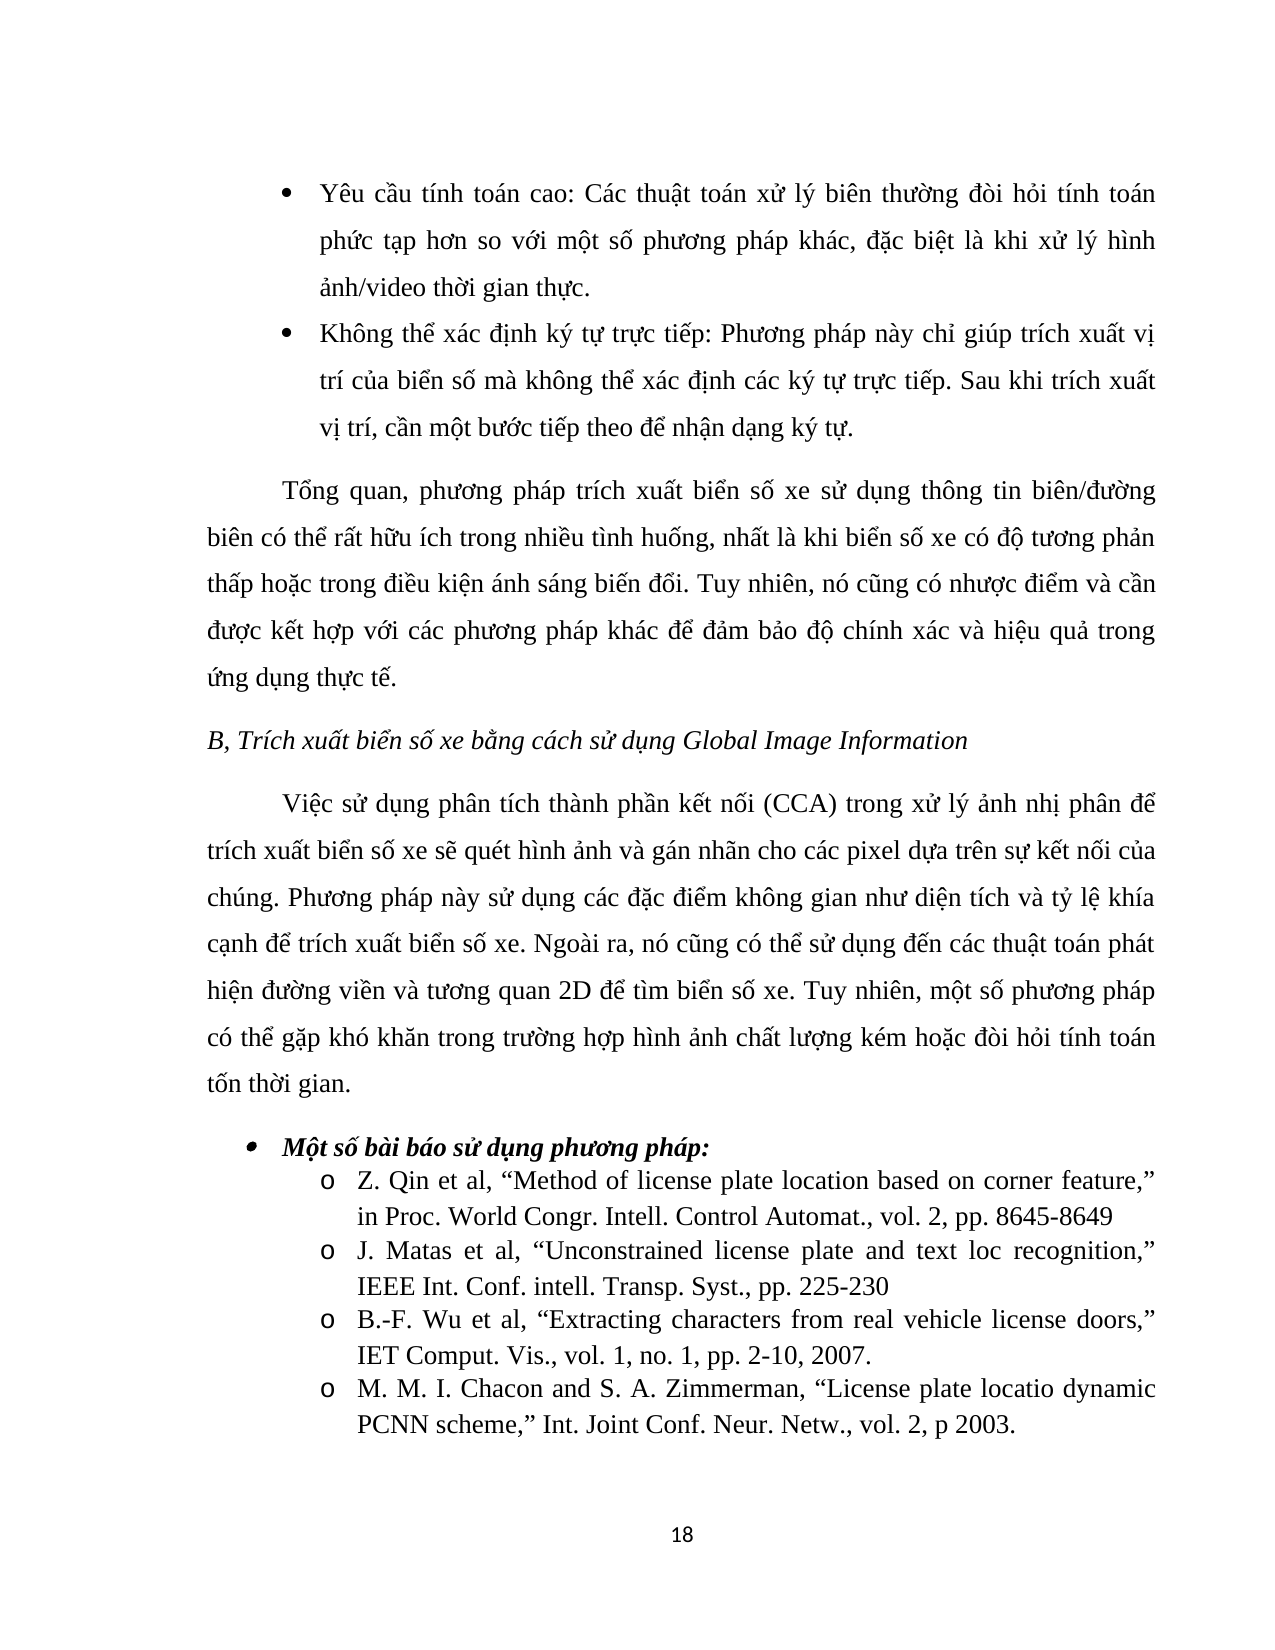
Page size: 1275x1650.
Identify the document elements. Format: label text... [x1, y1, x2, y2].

list Một số bài báo sử dụng phương pháp: [244, 1131, 1157, 1162]
list Không thể xác định ký tự trực tiếp: Phương pháp này chỉ giúp trích xuất vị trí của biển số mà không thể xác định các ký tự trực tiếp. Sau khi trích xuất vị trí, cần một bước tiếp theo để nhận dạng ký tự. [282, 317, 1157, 442]
list Z. Qin et al, “Method of license plate location based on corner feature,” in Proc. World Congr. Intell. Control Automat., vol. 2, pp. 8645-8649 [319, 1164, 1157, 1231]
list B.-F. Wu et al, “Extracting characters from real vehicle license doors,” IET Comput. Vis., vol. 1, no. 1, pp. 2-10, 2007. [319, 1303, 1157, 1370]
list Yêu cầu tính toán cao: Các thuật toán xử lý biên thường đòi hỏi tính toán phức tạp hơn so với một số phương pháp khác, đặc biệt là khi xử lý hình ảnh/video thời gian thực. [282, 177, 1157, 302]
text B, Trích xuất biển số xe bằng cách sử dụng Global Image Information [207, 724, 1157, 755]
list M. M. I. Chacon and S. A. Zimmerman, “License plate locatio dynamic PCNN scheme,” Int. Joint Conf. Neur. Netw., vol. 2, p 2003. [319, 1373, 1157, 1439]
text Việc sử dụng phân tích thành phần kết nối (CCA) trong xử lý ảnh nhị phân để trích xuất biển số xe sẽ quét hình ảnh và gán nhãn cho các pixel dựa trên sự kết nối của chúng. Phương pháp này sử dụng các đặc điểm không gian như diện tích và tỷ lệ khía cạnh để trích xuất biển số xe. Ngoài ra, nó cũng có thể sử dụng đến các thuật toán phát hiện đường viền và tương quan 2D để tìm biển số xe. Tuy nhiên, một số phương pháp có thể gặp khó khăn trong trường hợp hình ảnh chất lượng kém hoặc đòi hỏi tính toán tốn thời gian. [207, 787, 1157, 1098]
text Tổng quan, phương pháp trích xuất biển số xe sử dụng thông tin biên/đường biên có thể rất hữu ích trong nhiều tình huống, nhất là khi biển số xe có độ tương phản thấp hoặc trong điều kiện ánh sáng biến đổi. Tuy nhiên, nó cũng có nhược điểm và cần được kết hợp với các phương pháp khác để đảm bảo độ chính xác và hiệu quả trong ứng dụng thực tế. [207, 474, 1157, 692]
list J. Matas et al, “Unconstrained license plate and text loc recognition,” IEEE Int. Conf. intell. Transp. Syst., pp. 225-230 [319, 1234, 1157, 1301]
